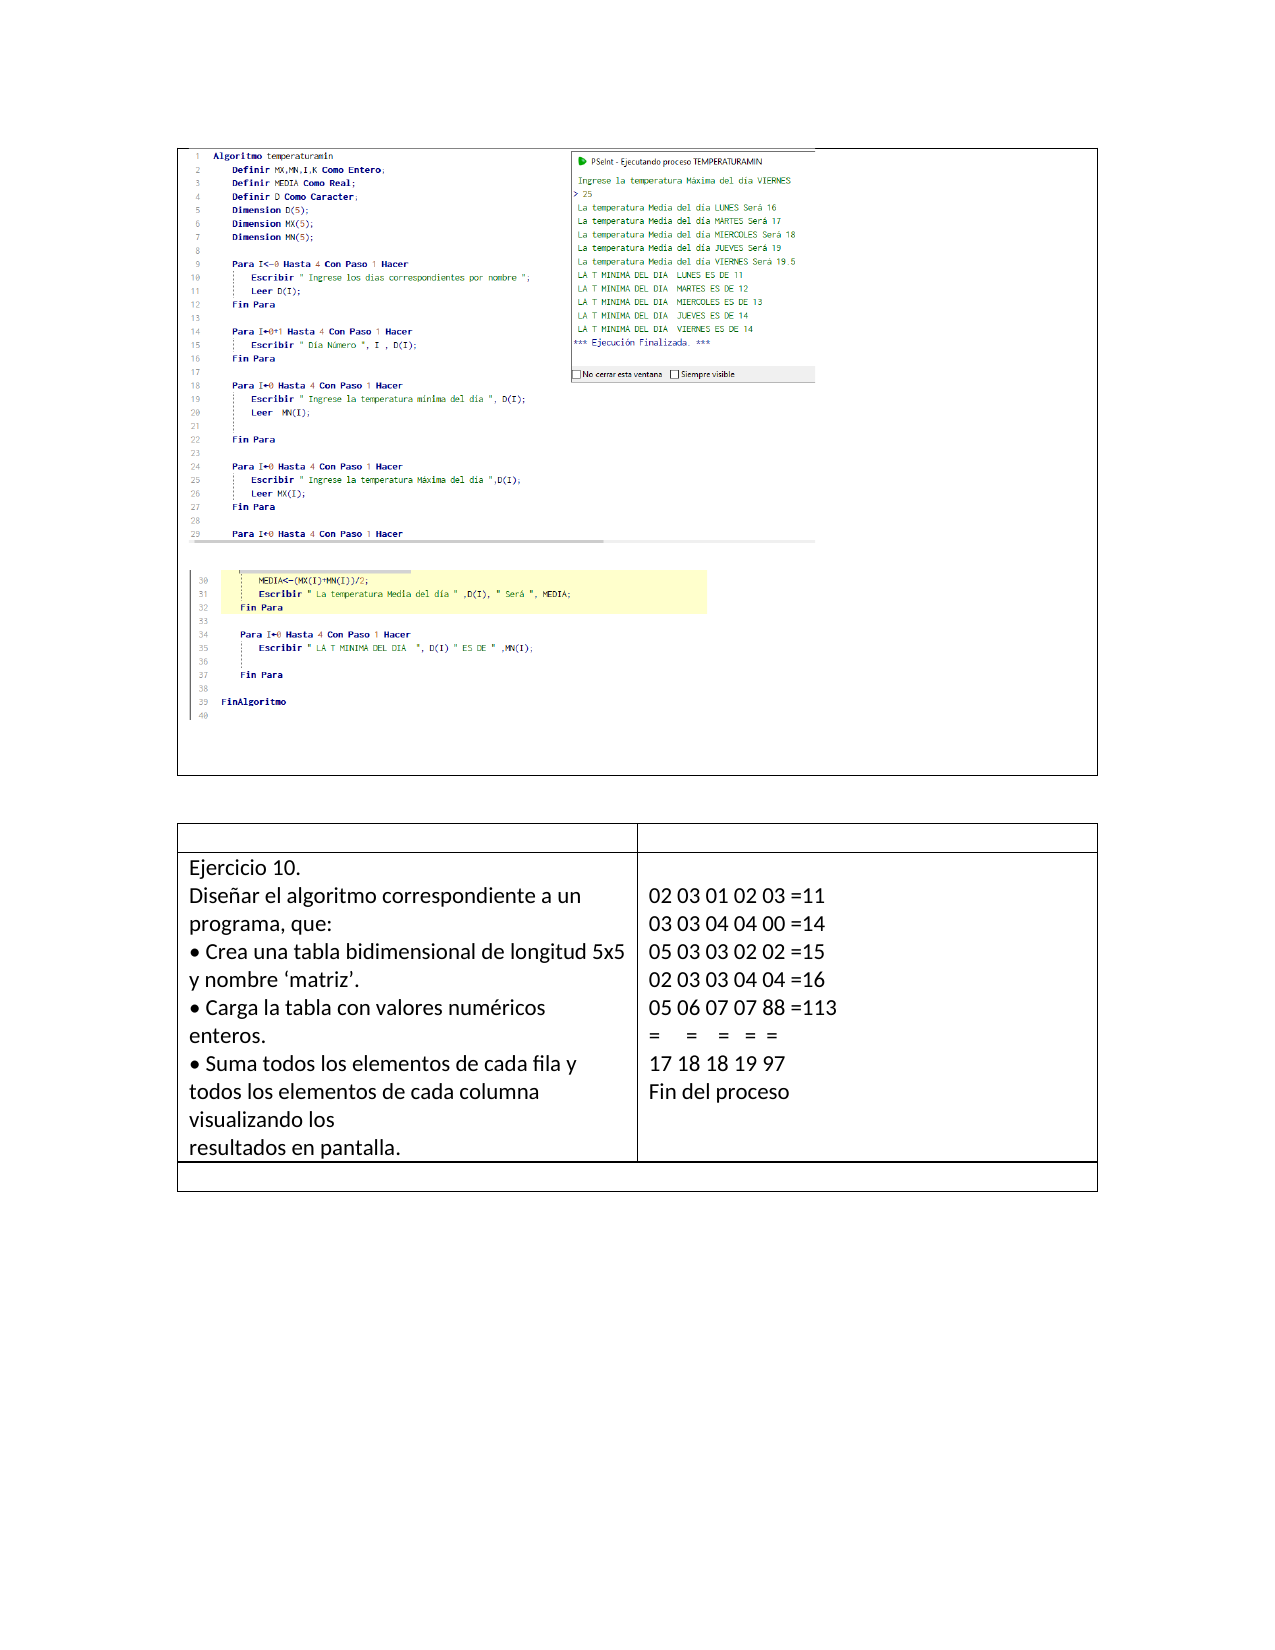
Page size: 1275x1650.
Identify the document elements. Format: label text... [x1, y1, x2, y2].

picture [188, 148, 816, 543]
table_header [638, 824, 1097, 852]
table_cell Ejercicio 10. Diseñar el algoritmo correspondiente a un programa, que: • Crea una tabla bidimensional de longitud 5x5 y nombre ‘matriz’. • Carga la tabla con valores numéricos enteros. • Suma todos los elementos de cada fila y todos los elementos de cada columna visualizando los resultados en pantalla. [178, 853, 637, 1161]
picture [188, 570, 708, 720]
table_header [178, 824, 637, 852]
table_cell [178, 1163, 1097, 1191]
table_cell 02 03 01 02 03 =11 03 03 04 04 00 =14 05 03 03 02 02 =15 02 03 03 04 04 =16 05 06 07 07 88 =113 = = = = = 17 18 18 19 97 Fin del proceso [638, 853, 1097, 1161]
table_cell [178, 149, 1097, 775]
